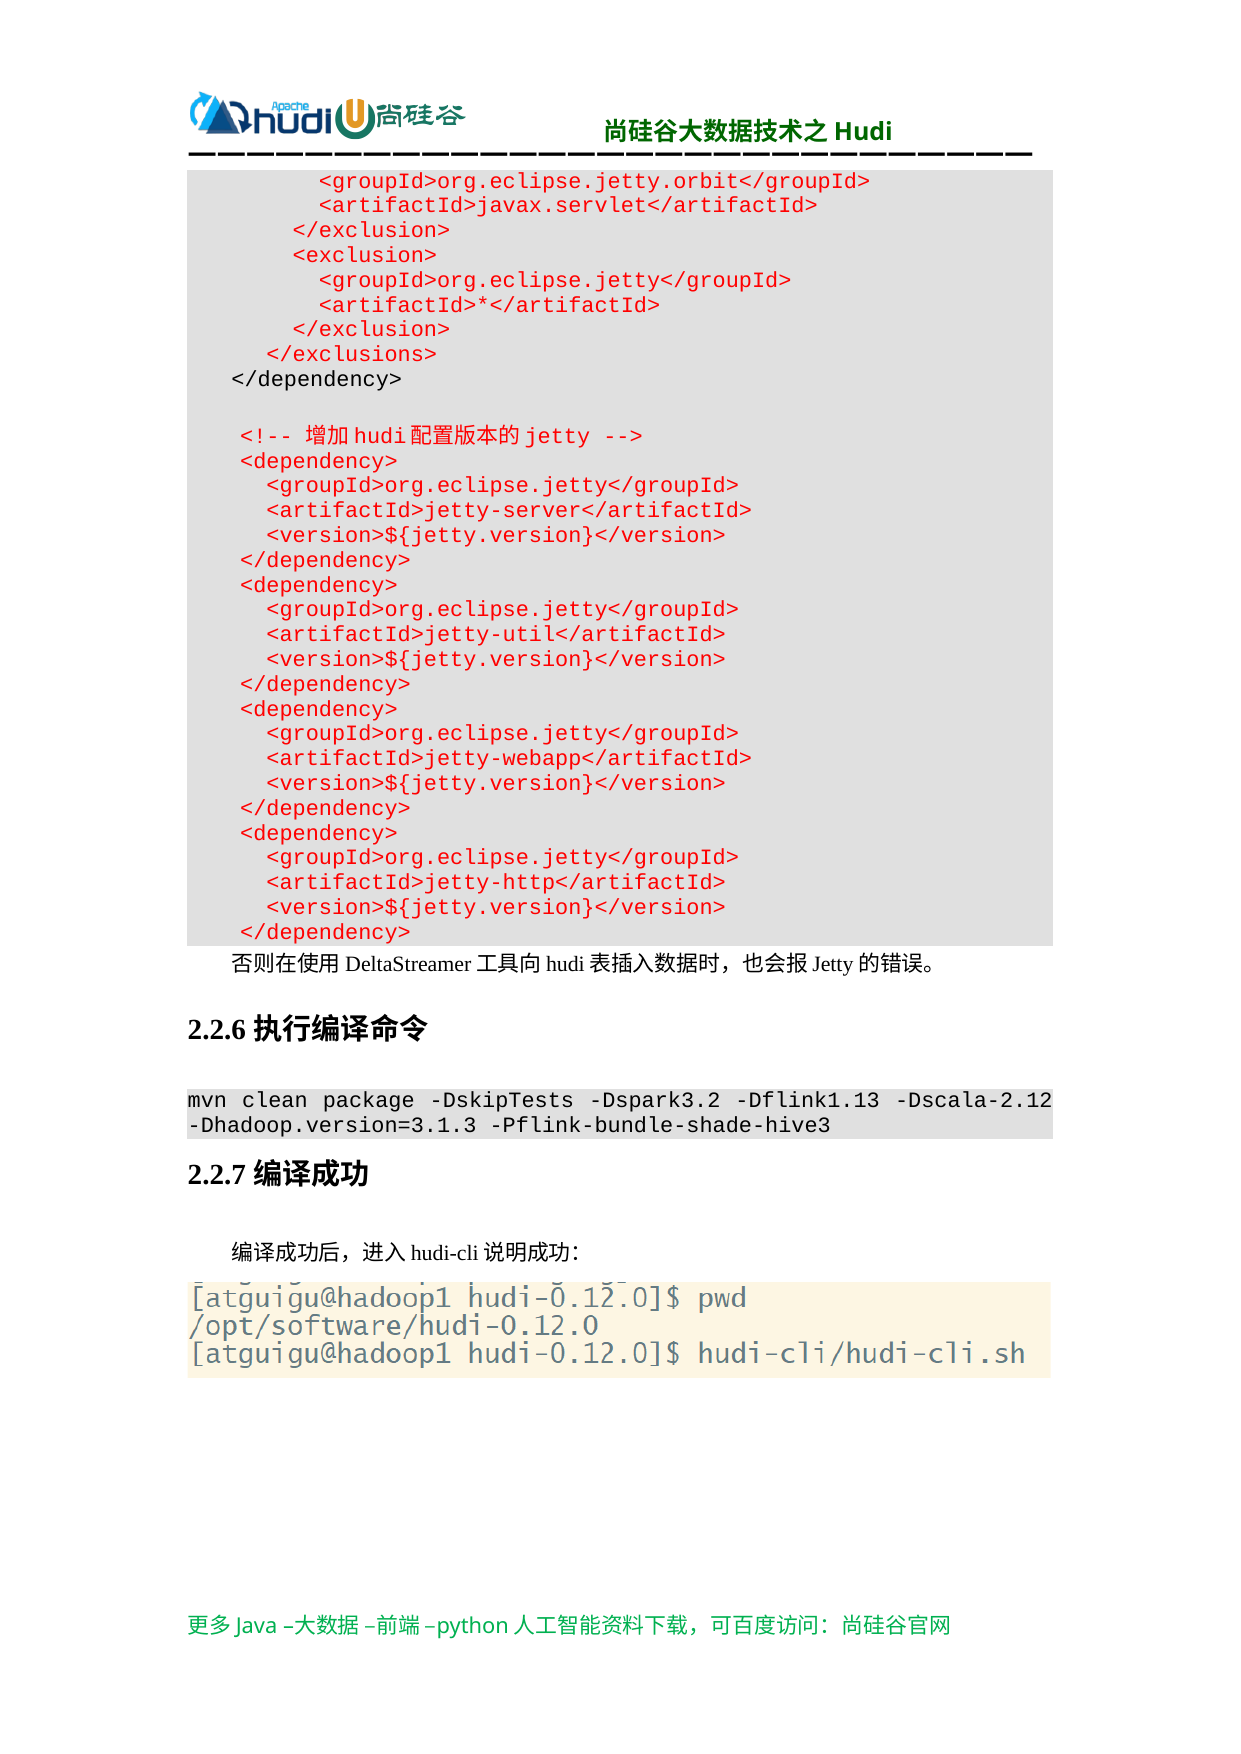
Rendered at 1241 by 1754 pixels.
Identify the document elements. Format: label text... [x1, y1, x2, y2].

text </exclusions> [187, 343, 1053, 368]
text <artifactId>javax.servlet</artifactId> [187, 195, 1053, 219]
text <artifactId>*</artifactId> [187, 294, 1053, 319]
picture [187, 88, 467, 140]
text </dependency> [187, 921, 1053, 946]
text <groupId>org.eclipse.jetty</groupId> [187, 474, 1053, 499]
text <version>${jetty.version}</version> [187, 772, 1053, 797]
text <dependency> [187, 822, 1053, 846]
text </dependency> [187, 673, 1053, 698]
text <exclusion> [187, 244, 1053, 269]
text <dependency> [187, 698, 1053, 722]
text <version>${jetty.version}</version> [187, 896, 1053, 921]
text <artifactId>jetty-webapp</artifactId> [187, 747, 1053, 772]
text <artifactId>jetty-util</artifactId> [187, 623, 1053, 648]
text <artifactId>jetty-http</artifactId> [187, 871, 1053, 896]
text </dependency> [187, 368, 1053, 393]
picture [187, 1282, 1051, 1378]
text <groupId>org.eclipse.jetty</groupId> [187, 269, 1053, 294]
text <groupId>org.eclipse.jetty</groupId> [187, 598, 1053, 623]
text </exclusion> [187, 219, 1053, 244]
text <groupId>org.eclipse.jetty</groupId> [187, 846, 1053, 871]
text </dependency> [187, 549, 1053, 574]
text 编译成功后，进入hudi-cli说明成功： [187, 1234, 1053, 1267]
text <groupId>org.eclipse.jetty</groupId> [187, 722, 1053, 747]
text </dependency> [187, 797, 1053, 822]
subtitle 2.2.7 编译成功 [187, 1139, 1053, 1204]
text <artifactId>jetty-server</artifactId> [187, 499, 1053, 524]
text <version>${jetty.version}</version> [187, 524, 1053, 549]
text </exclusion> [187, 319, 1053, 343]
subtitle 2.2.6 执行编译命令 [187, 994, 1053, 1059]
text <!-- 增加hudi配置版本的jetty --> [187, 418, 1053, 450]
text <groupId>org.eclipse.jetty.orbit</groupId> [187, 170, 1053, 195]
text <dependency> [187, 574, 1053, 598]
text <version>${jetty.version}</version> [187, 648, 1053, 673]
text <dependency> [187, 450, 1053, 474]
text mvn clean package -DskipTests -Dspark3.2 -Dflink1.13 -Dscala-2.12 -Dhadoop.version=3.1.3 -Pflink-bundle-shade-hive3 [187, 1089, 1053, 1139]
text 否则在使用DeltaStreamer工具向hudi表插入数据时，也会报Jetty的错误。 [187, 946, 1053, 978]
